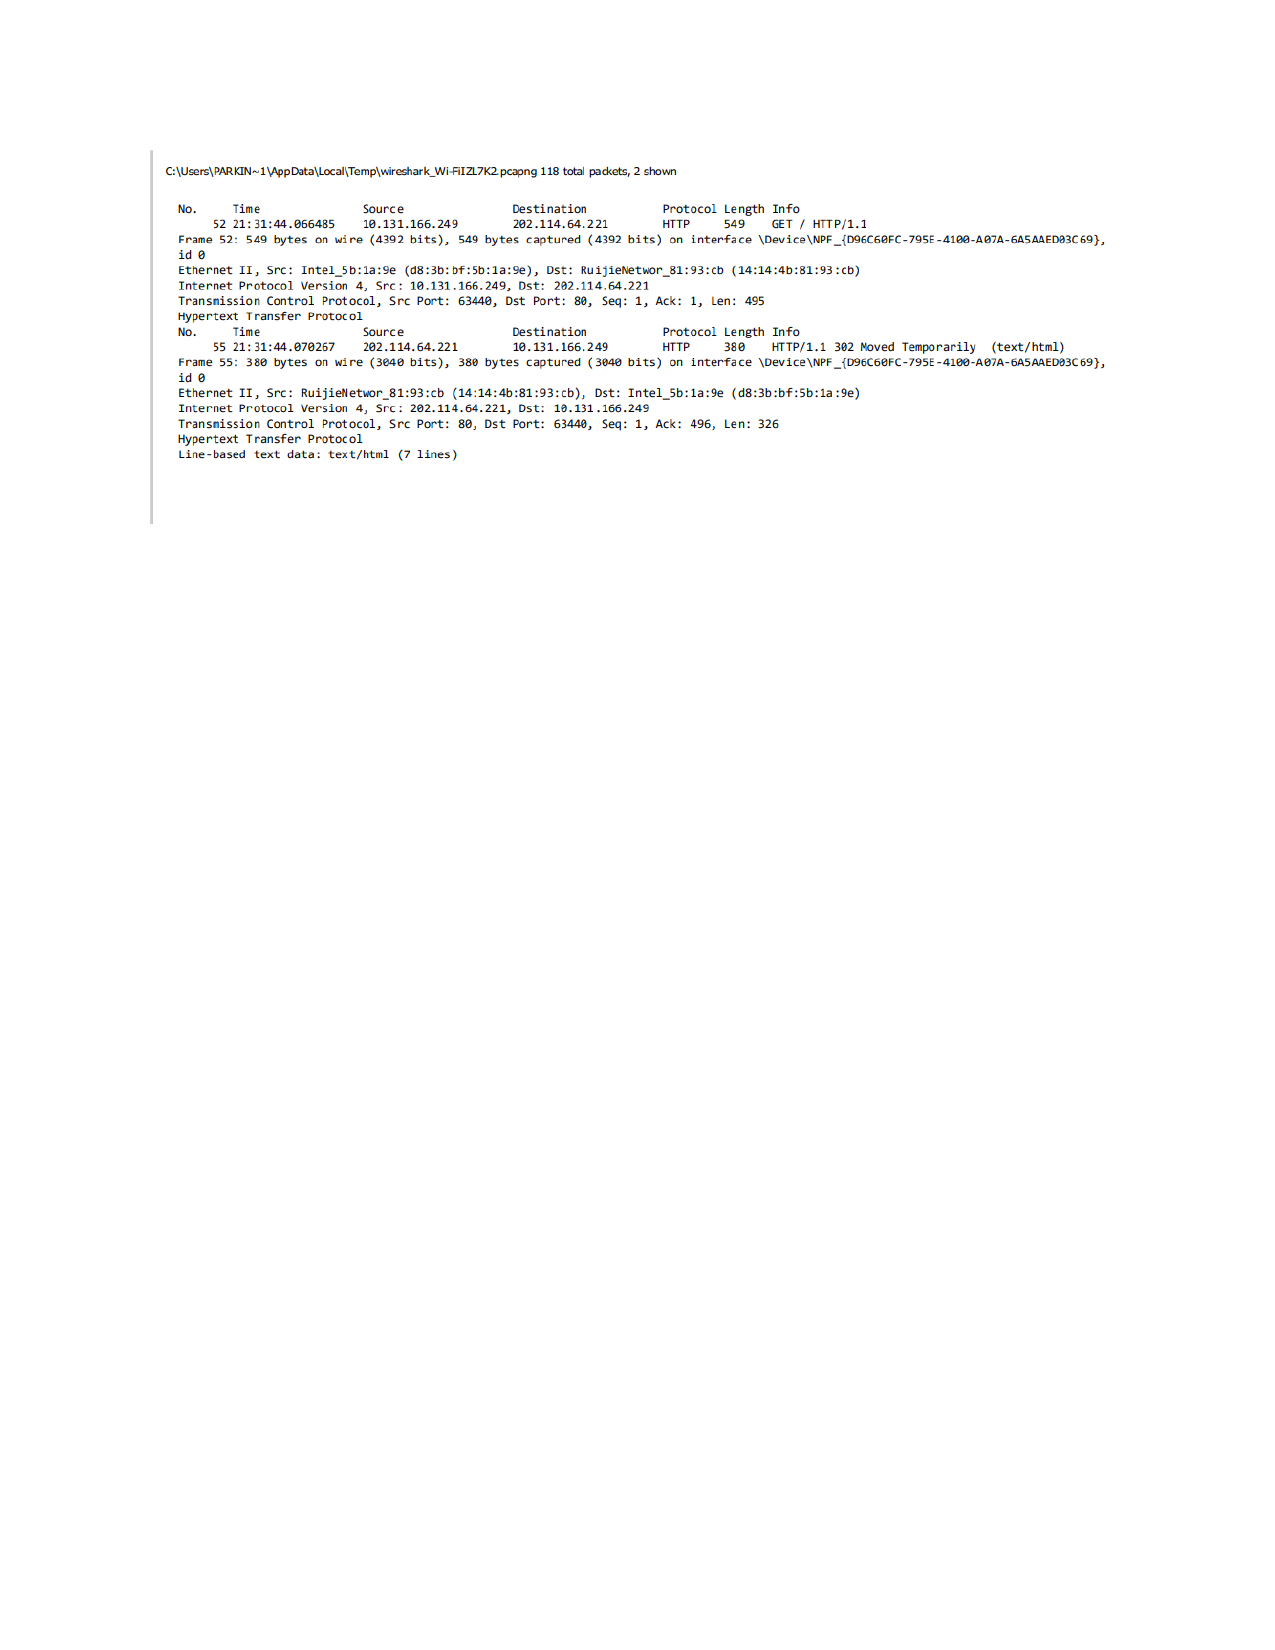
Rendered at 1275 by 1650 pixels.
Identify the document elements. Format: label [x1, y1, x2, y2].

picture [150, 150, 1125, 524]
